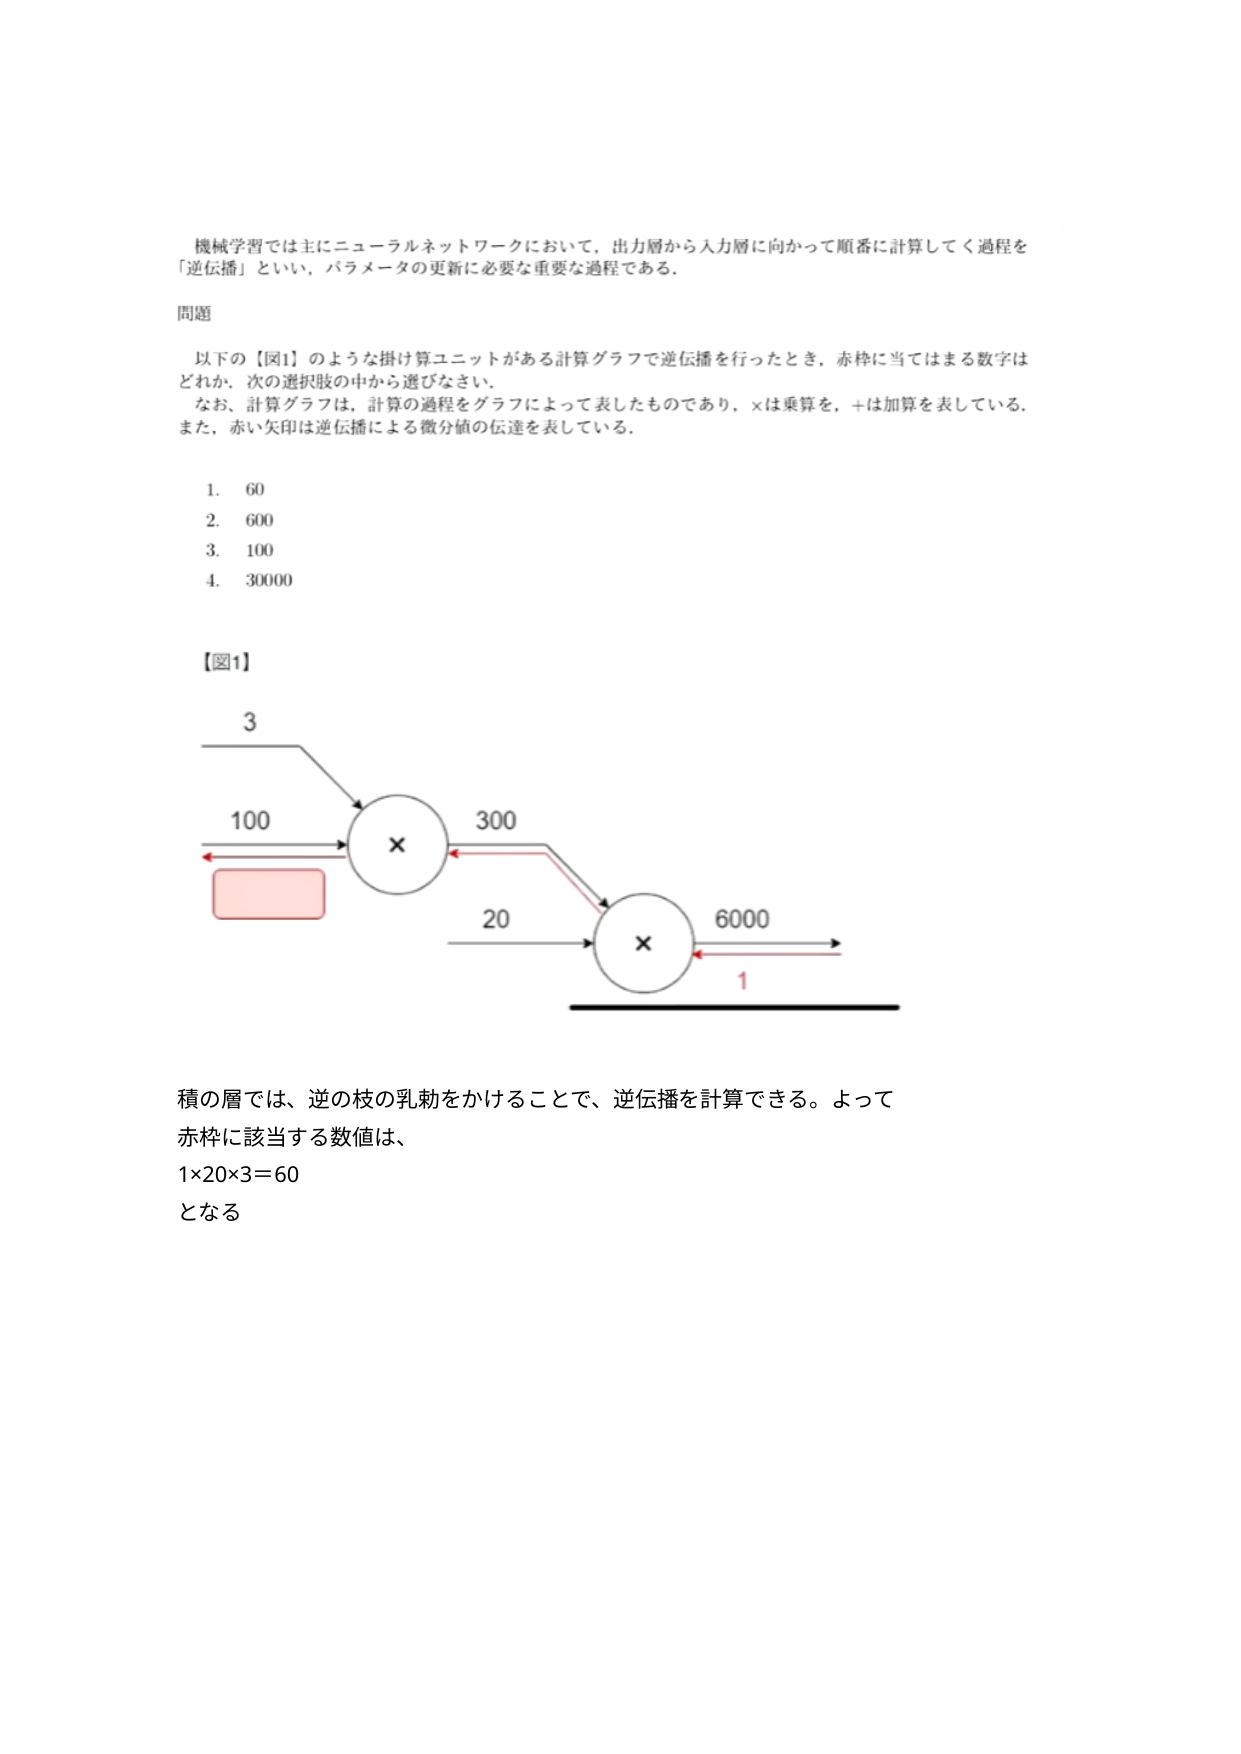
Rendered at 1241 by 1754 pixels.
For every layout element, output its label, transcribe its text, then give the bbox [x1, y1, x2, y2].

text 積の層では、逆の枝の乳勅をかけることで、逆伝播を計算できる。よって [177, 1079, 1063, 1117]
picture [177, 629, 931, 1017]
picture [177, 216, 1063, 605]
text 1×20×3＝60 [177, 1154, 1063, 1192]
text 赤枠に該当する数値は、 [177, 1117, 1063, 1154]
text となる [177, 1192, 1063, 1229]
